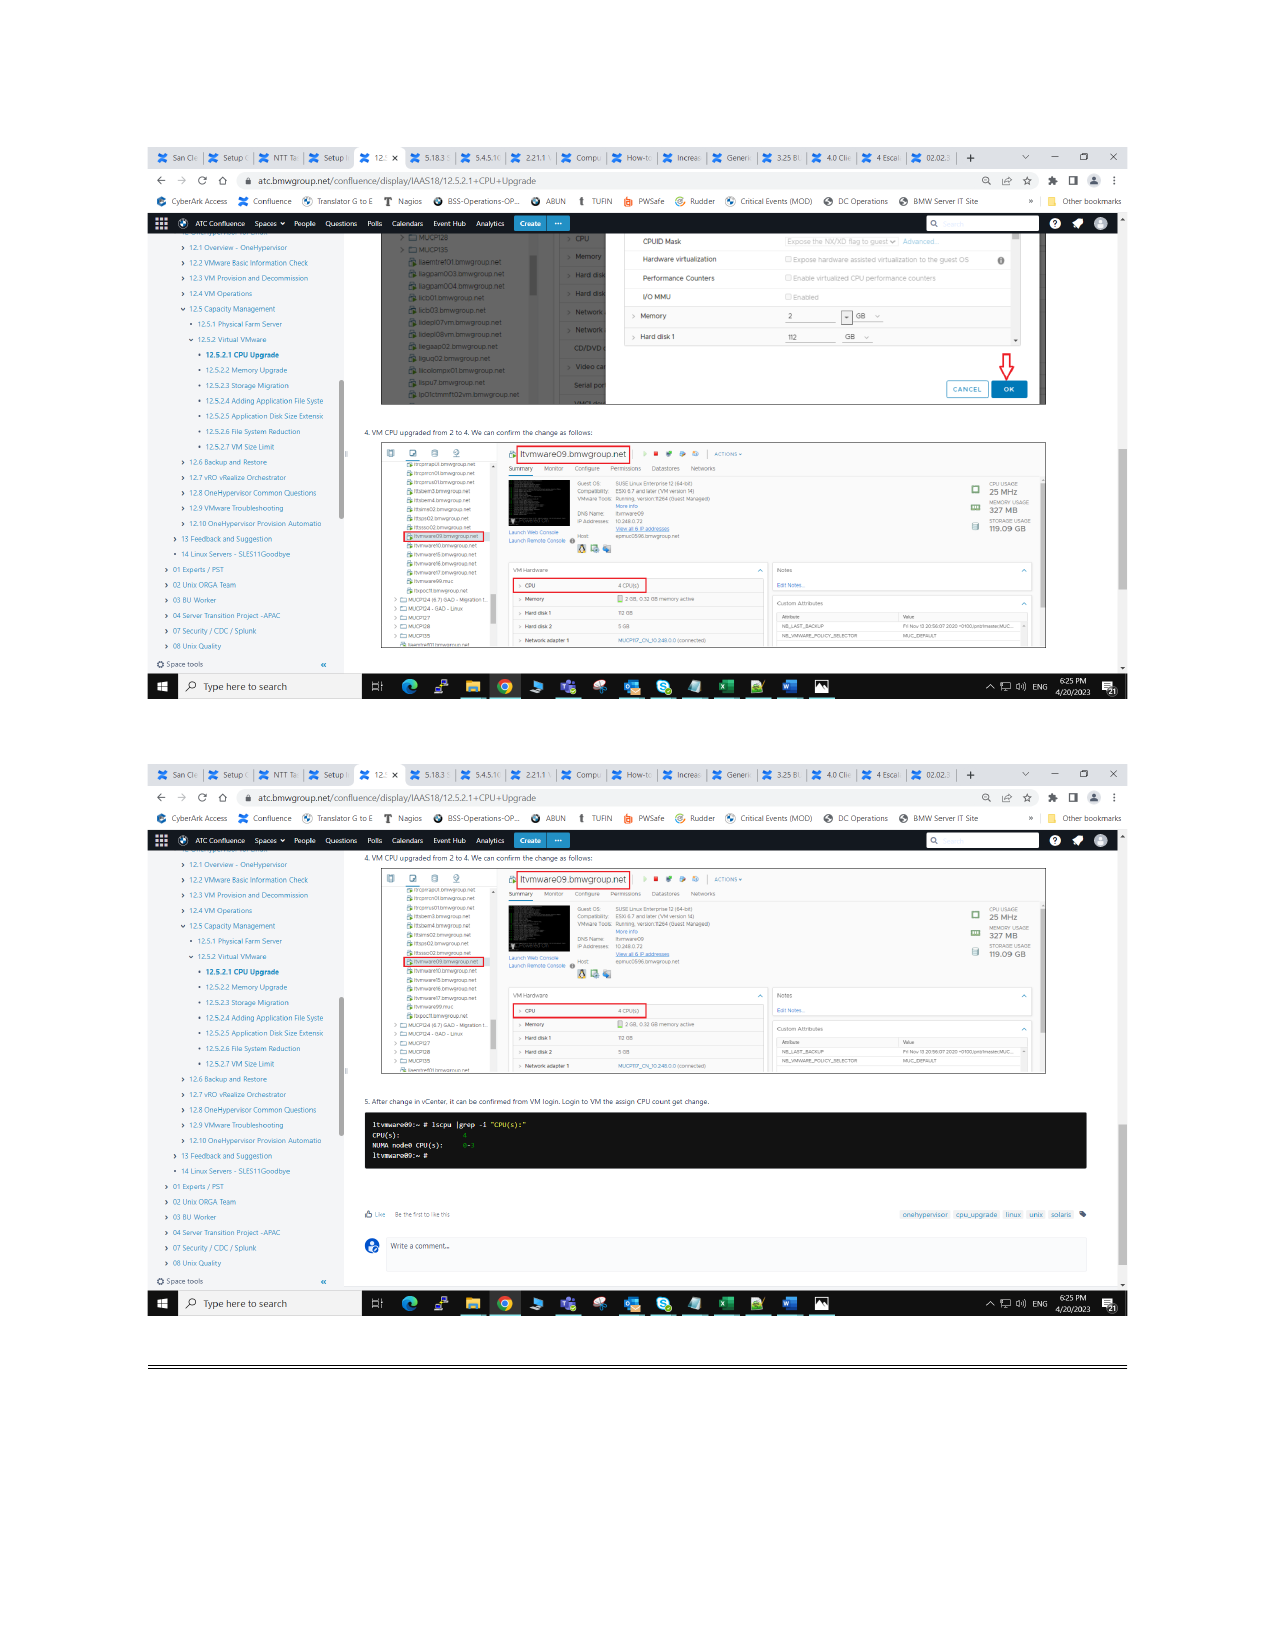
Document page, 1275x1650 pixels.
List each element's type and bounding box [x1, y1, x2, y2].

picture [147, 764, 1128, 1316]
picture [147, 147, 1128, 699]
